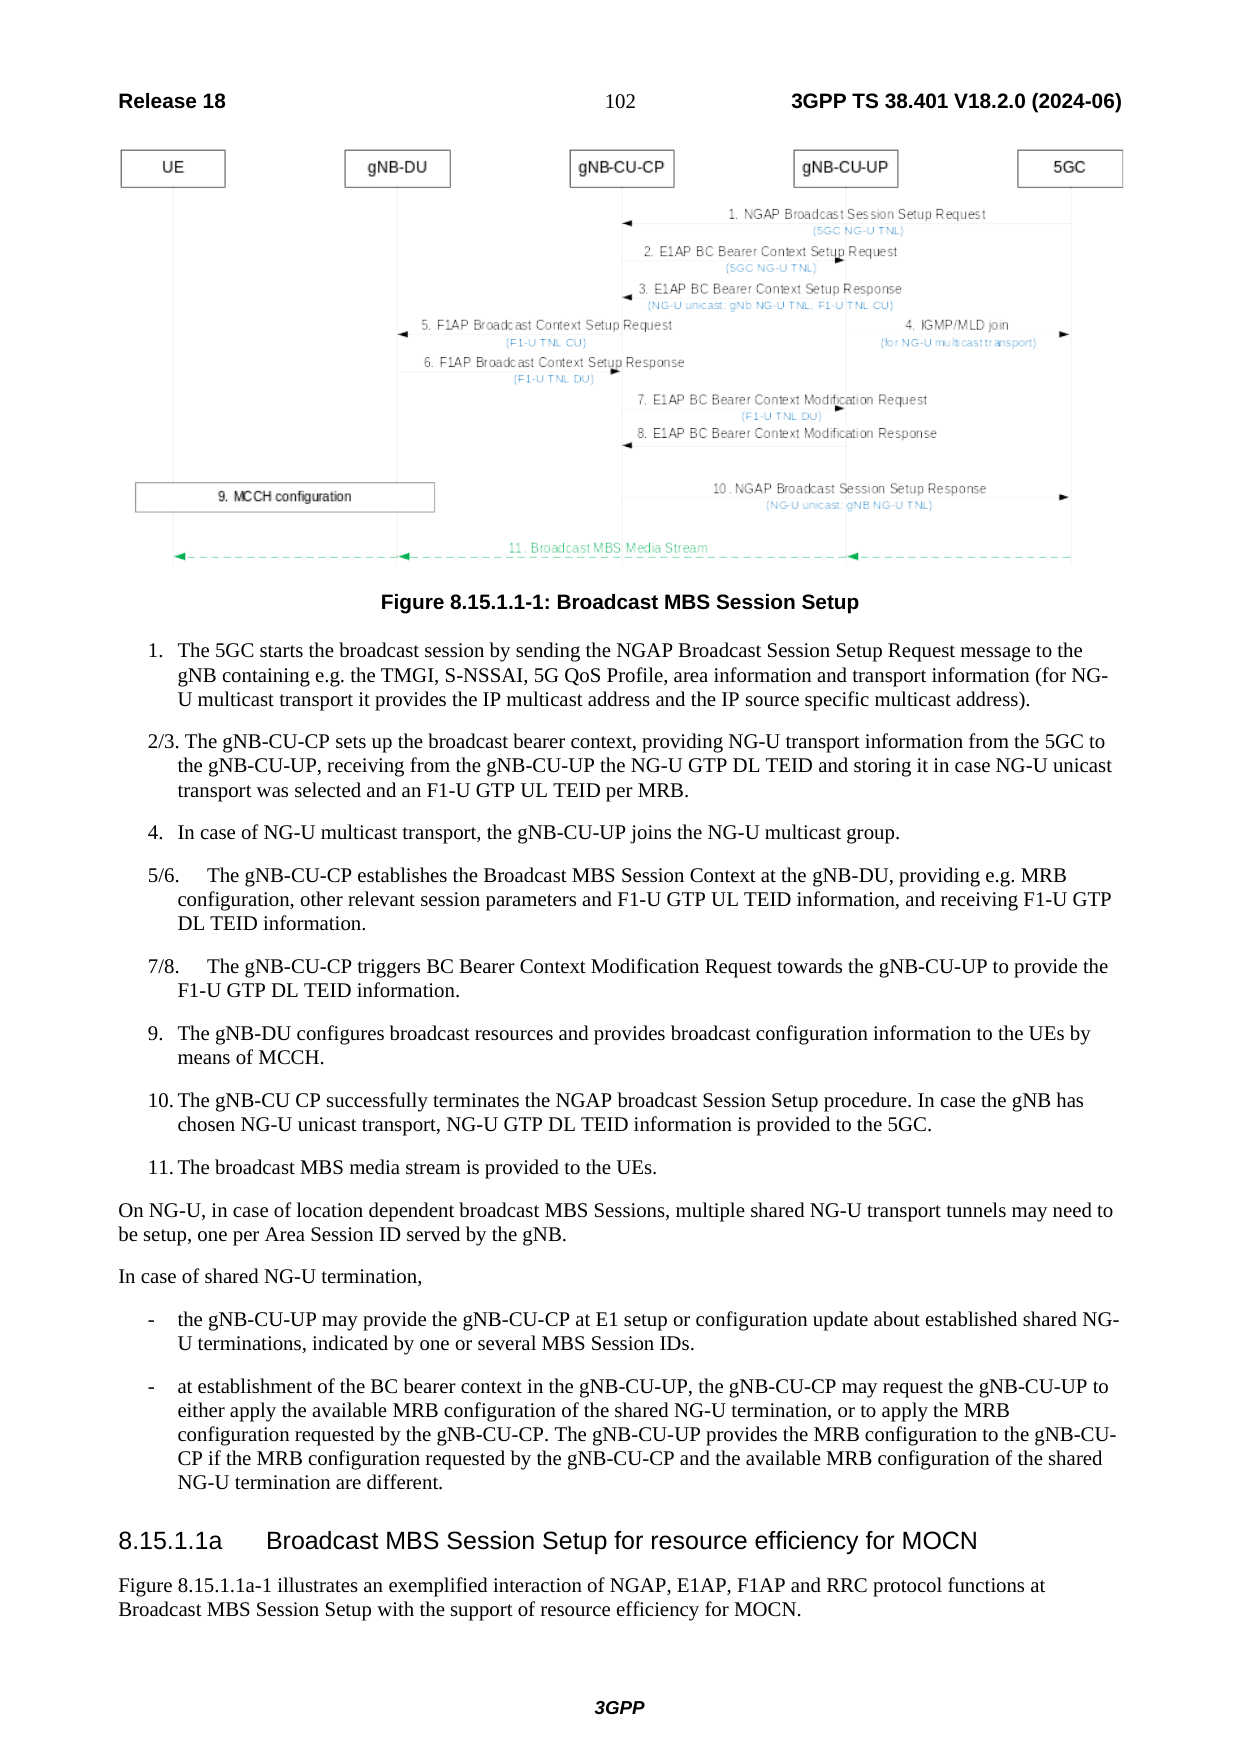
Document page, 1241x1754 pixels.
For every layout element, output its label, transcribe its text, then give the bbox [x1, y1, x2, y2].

text 1. The 5GC starts the broadcast session by sending the NGAP Broadcast Session Setup Request message to the gNB containing e.g. the TMGI, S-NSSAI, 5G QoS Profile, area information and transport information (for NG-U multicast transport it provides the IP multicast address and the IP source specific multicast address). [148, 638, 1122, 711]
text 5/6. The gNB-CU-CP establishes the Broadcast MBS Session Context at the gNB-DU, providing e.g. MRB configuration, other relevant session parameters and F1-U GTP UL TEID information, and receiving F1-U GTP DL TEID information. [148, 863, 1122, 935]
text 9. The gNB-DU configures broadcast resources and provides broadcast configuration information to the UEs by means of MCCH. [148, 1021, 1122, 1069]
text 2/3. The gNB-CU-CP sets up the broadcast bearer context, providing NG-U transport information from the 5GC to the gNB-CU-UP, receiving from the gNB-CU-UP the NG-U GTP DL TEID and storing it in case NG-U unicast transport was selected and an F1-U GTP UL TEID per MRB. [148, 729, 1122, 802]
text - the gNB-CU-UP may provide the gNB-CU-CP at E1 setup or configuration update about established shared NG-U terminations, indicated by one or several MBS Session IDs. [148, 1307, 1122, 1355]
text 10. The gNB-CU CP successfully terminates the NGAP broadcast Session Setup procedure. In case the gNB has chosen NG-U unicast transport, NG-U GTP DL TEID information is provided to the 5GC. [148, 1088, 1122, 1136]
text In case of shared NG-U termination, [118, 1264, 1122, 1288]
text On NG-U, in case of location dependent broadcast MBS Sessions, multiple shared NG-U transport tunnels may need to be setup, one per Area Session ID served by the gNB. [118, 1197, 1122, 1246]
text Figure 8.15.1.1-1: Broadcast MBS Session Setup [118, 589, 1122, 613]
text Figure 8.15.1.1a-1 illustrates an exemplified interaction of NGAP, E1AP, F1AP and RRC protocol functions at Broadcast MBS Session Setup with the support of resource efficiency for MOCN. [118, 1573, 1122, 1621]
text - at establishment of the BC bearer context in the gNB-CU-UP, the gNB-CU-CP may request the gNB-CU-UP to either apply the available MRB configuration of the shared NG-U termination, or to apply the MRB configuration requested by the gNB-CU-CP. The gNB-CU-UP provides the MRB configuration to the gNB-CU-CP if the MRB configuration requested by the gNB-CU-CP and the available MRB configuration of the shared NG-U termination are different. [148, 1374, 1122, 1494]
text 11. The broadcast MBS media stream is provided to the UEs. [148, 1155, 1122, 1179]
text 4. In case of NG-U multicast transport, the gNB-CU-UP joins the NG-U multicast group. [148, 820, 1122, 844]
text 7/8. The gNB-CU-CP triggers BC Bearer Context Modification Request towards the gNB-CU-UP to provide the F1-U GTP DL TEID information. [148, 954, 1122, 1002]
subtitle 8.15.1.1a Broadcast MBS Session Setup for resource efficiency for MOCN [118, 1526, 1122, 1554]
